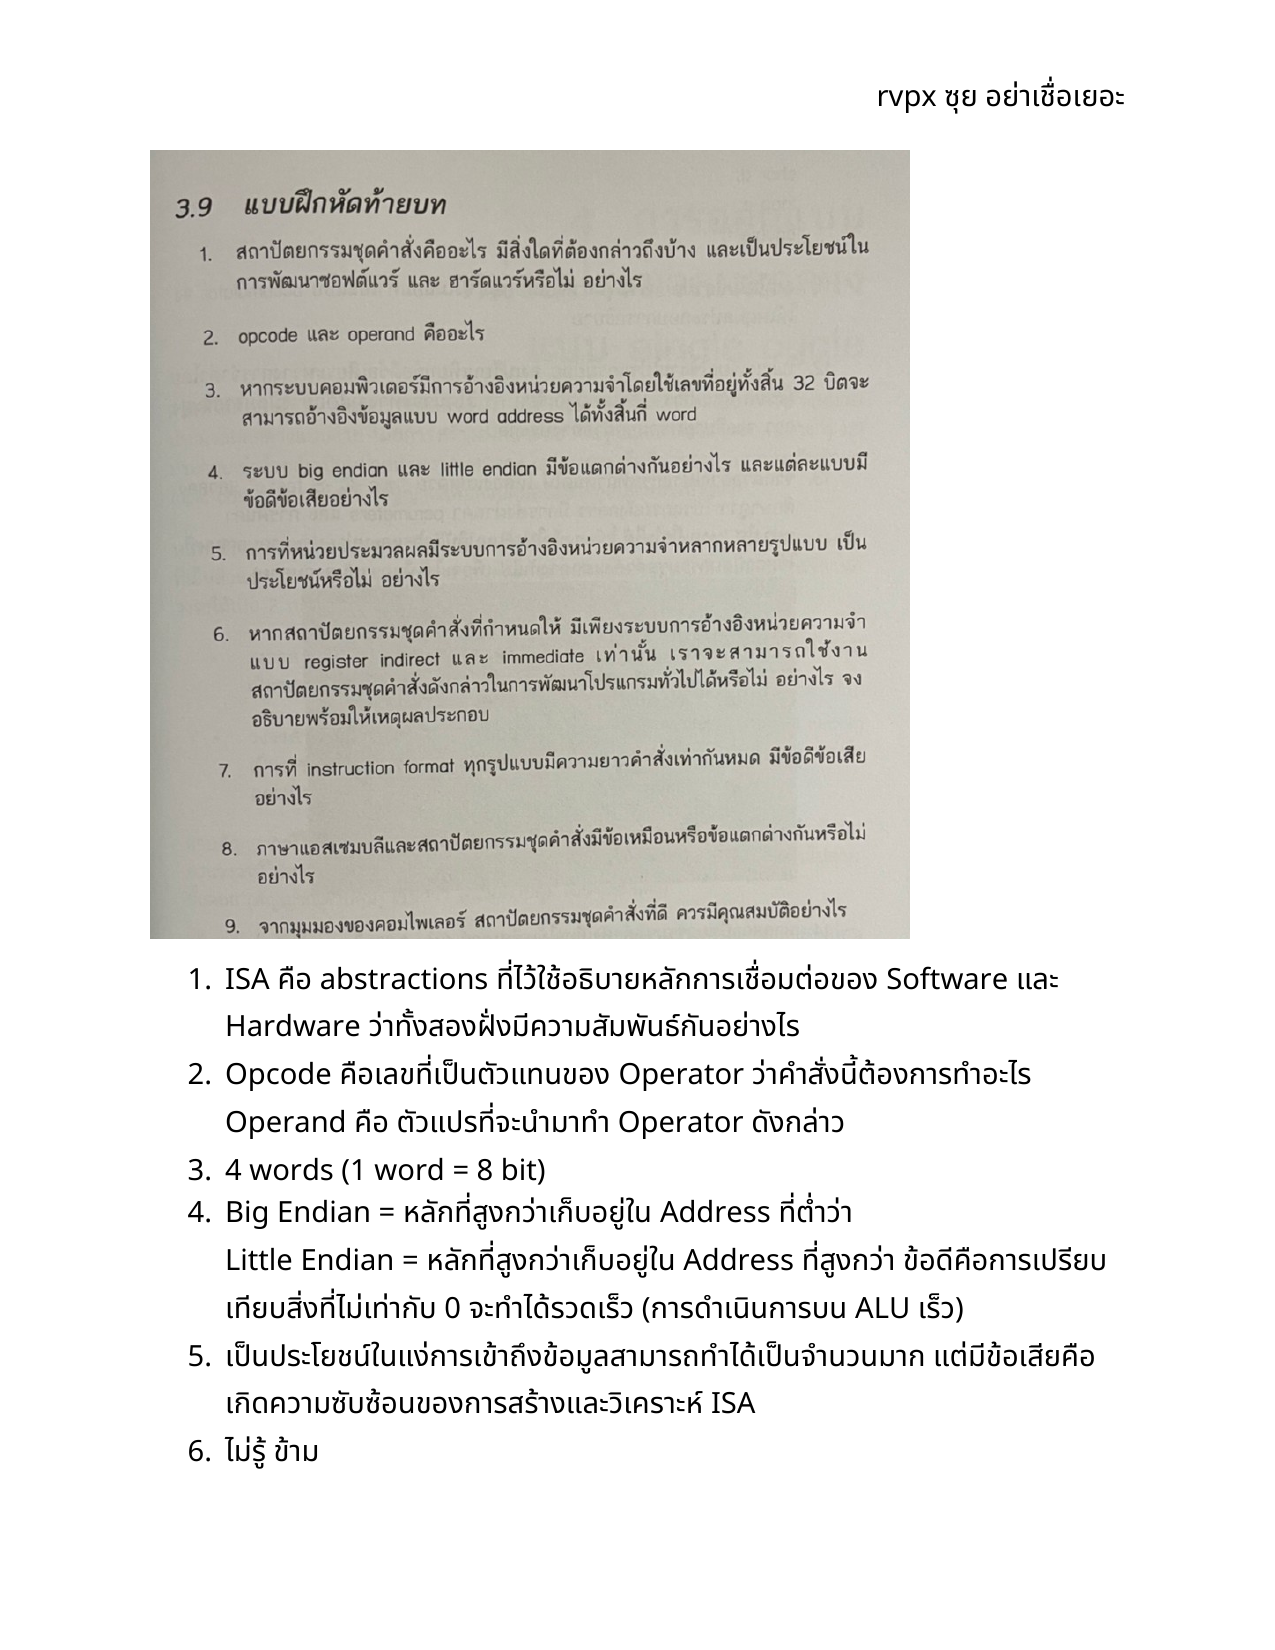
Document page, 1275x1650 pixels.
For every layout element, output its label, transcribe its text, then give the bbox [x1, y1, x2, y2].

list Big Endian = หลักที่สูงกว่าเก็บอยู่ใน Address ที่ต่ำว่า Little Endian = หลักที่สูงกว่าเก็บอยู่ใน Address ที่สูงกว่า ข้อดีคือการเปรียบเทียบสิ่งที่ไม่เท่ากับ 0 จะทำได้รวดเร็ว (การดำเนินการบน ALU เร็ว) [187, 1192, 1125, 1331]
list Opcode คือเลขที่เป็นตัวแทนของ Operator ว่าคำสั่งนี้ต้องการทำอะไร Operand คือ ตัวแปรที่จะนำมาทำ Operator ดังกล่าว [187, 1053, 1125, 1145]
list ISA คือ abstractions ที่ไว้ใช้อธิบายหลักการเชื่อมต่อของ Software และ Hardware ว่าทั้งสองฝั่งมีความสัมพันธ์กันอย่างไร [187, 958, 1125, 1050]
list ไม่รู้ ข้าม [187, 1431, 1125, 1475]
list 4 words (1 word = 8 bit) [187, 1149, 1125, 1189]
list เป็นประโยชน์ในแง่การเข้าถึงข้อมูลสามารถทำได้เป็นจำนวนมาก แต่มีข้อเสียคือเกิดความซับซ้อนของการสร้างและวิเคราะห์ ISA [187, 1335, 1125, 1427]
picture [150, 150, 910, 939]
